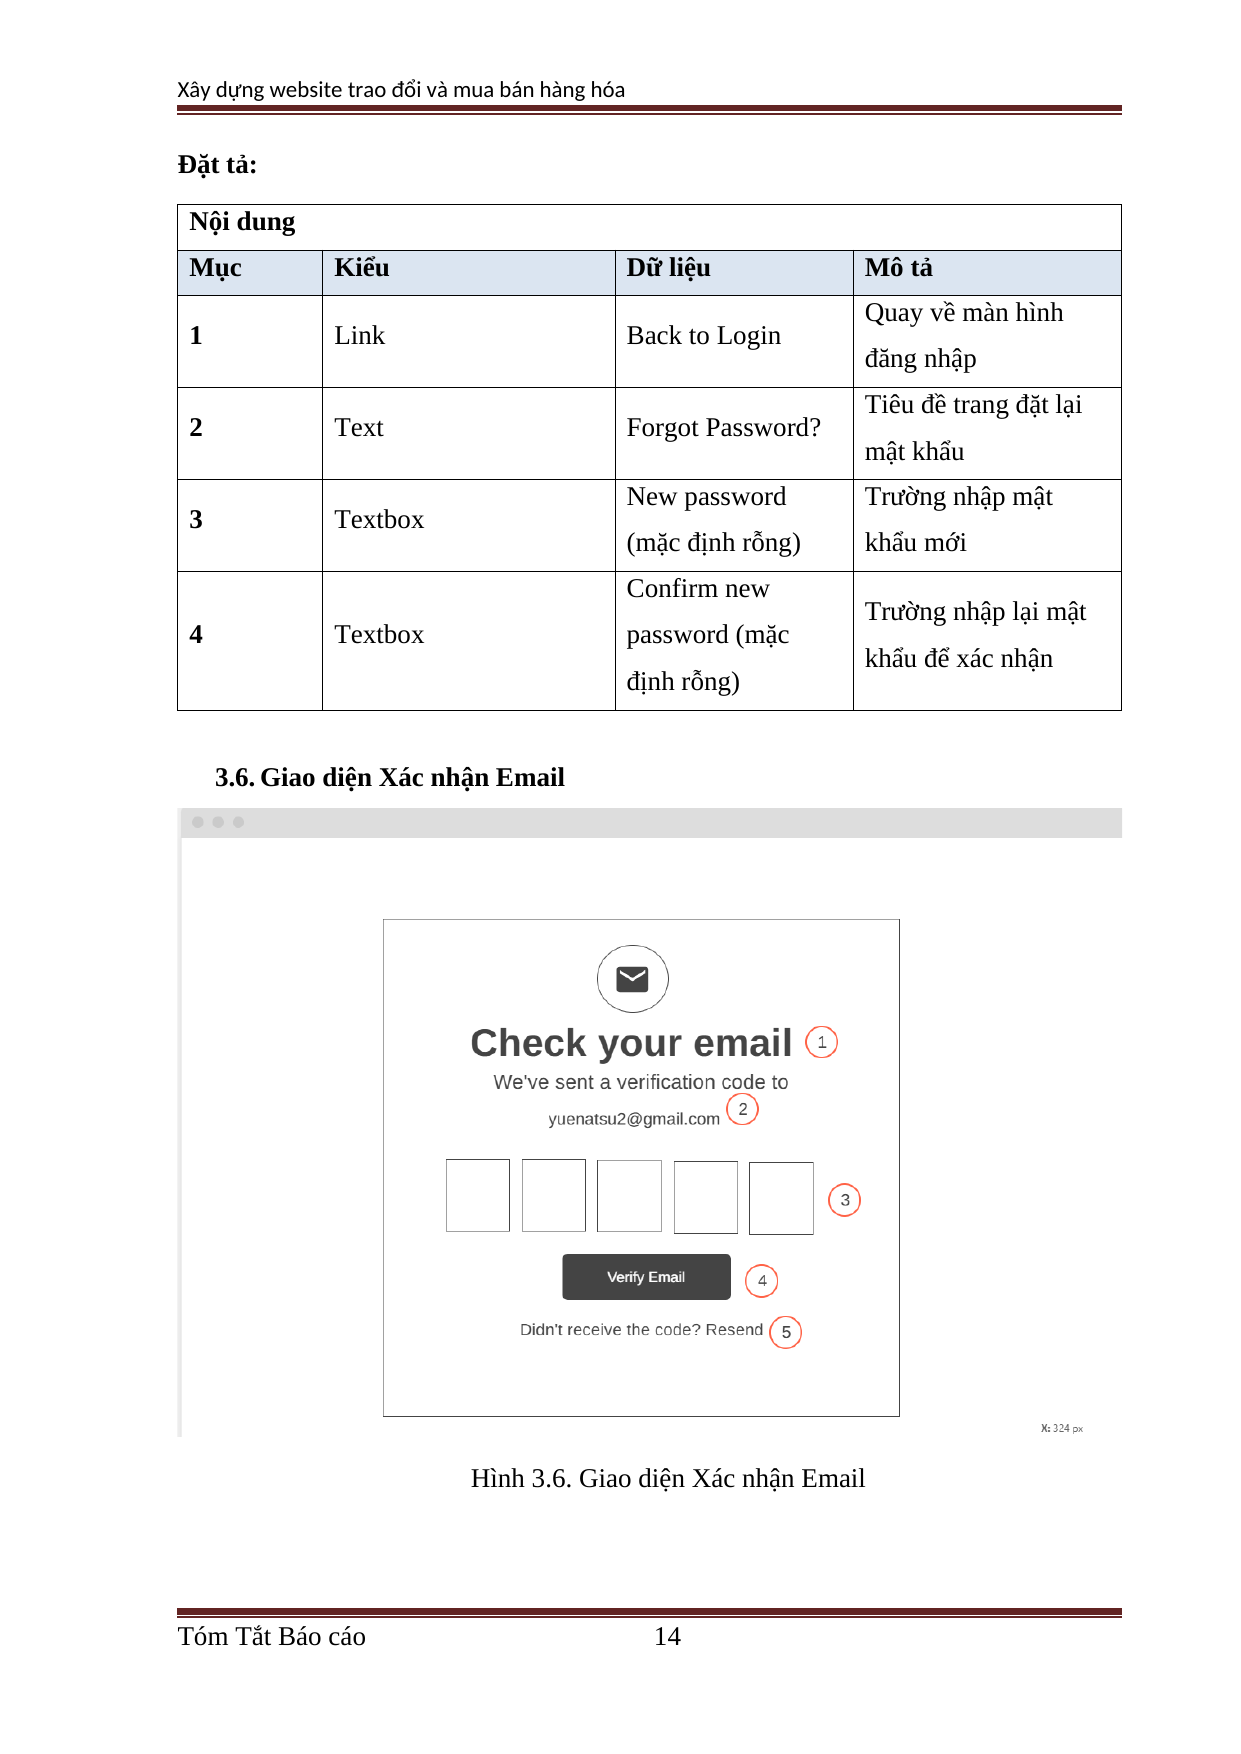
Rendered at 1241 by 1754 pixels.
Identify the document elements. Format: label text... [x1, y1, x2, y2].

table_cell Trường nhập mật khẩu mới [854, 480, 1121, 571]
table_cell Back to Login [616, 296, 853, 387]
table_cell Kiểu [323, 251, 615, 295]
table_cell Confirm new password (mặc định rỗng) [616, 572, 853, 709]
table_cell 1 [178, 296, 322, 387]
table_cell Textbox [323, 572, 615, 709]
table_cell New password (mặc định rỗng) [616, 480, 853, 571]
list Hình 3.6. Giao diện Xác nhận Email [215, 1462, 1122, 1493]
table_cell Text [323, 388, 615, 479]
table_cell 3 [178, 480, 322, 571]
table_cell Mục [178, 251, 322, 295]
table_cell 2 [178, 388, 322, 479]
picture [177, 808, 1123, 1437]
table_cell Trường nhập lại mật khẩu để xác nhận [854, 572, 1121, 709]
table_cell Dữ liệu [616, 251, 853, 295]
list Giao diện Xác nhận Email [215, 762, 1122, 793]
text Đặt tả: [177, 148, 1122, 179]
table_cell Link [323, 296, 615, 387]
table_cell Tiêu đề trang đặt lại mật khẩu [854, 388, 1121, 479]
table_cell Mô tả [854, 251, 1121, 295]
table_cell 4 [178, 572, 322, 709]
table_cell Quay về màn hình đăng nhập [854, 296, 1121, 387]
table_cell Forgot Password? [616, 388, 853, 479]
table_header Nội dung [178, 205, 1121, 249]
table_cell Textbox [323, 480, 615, 571]
